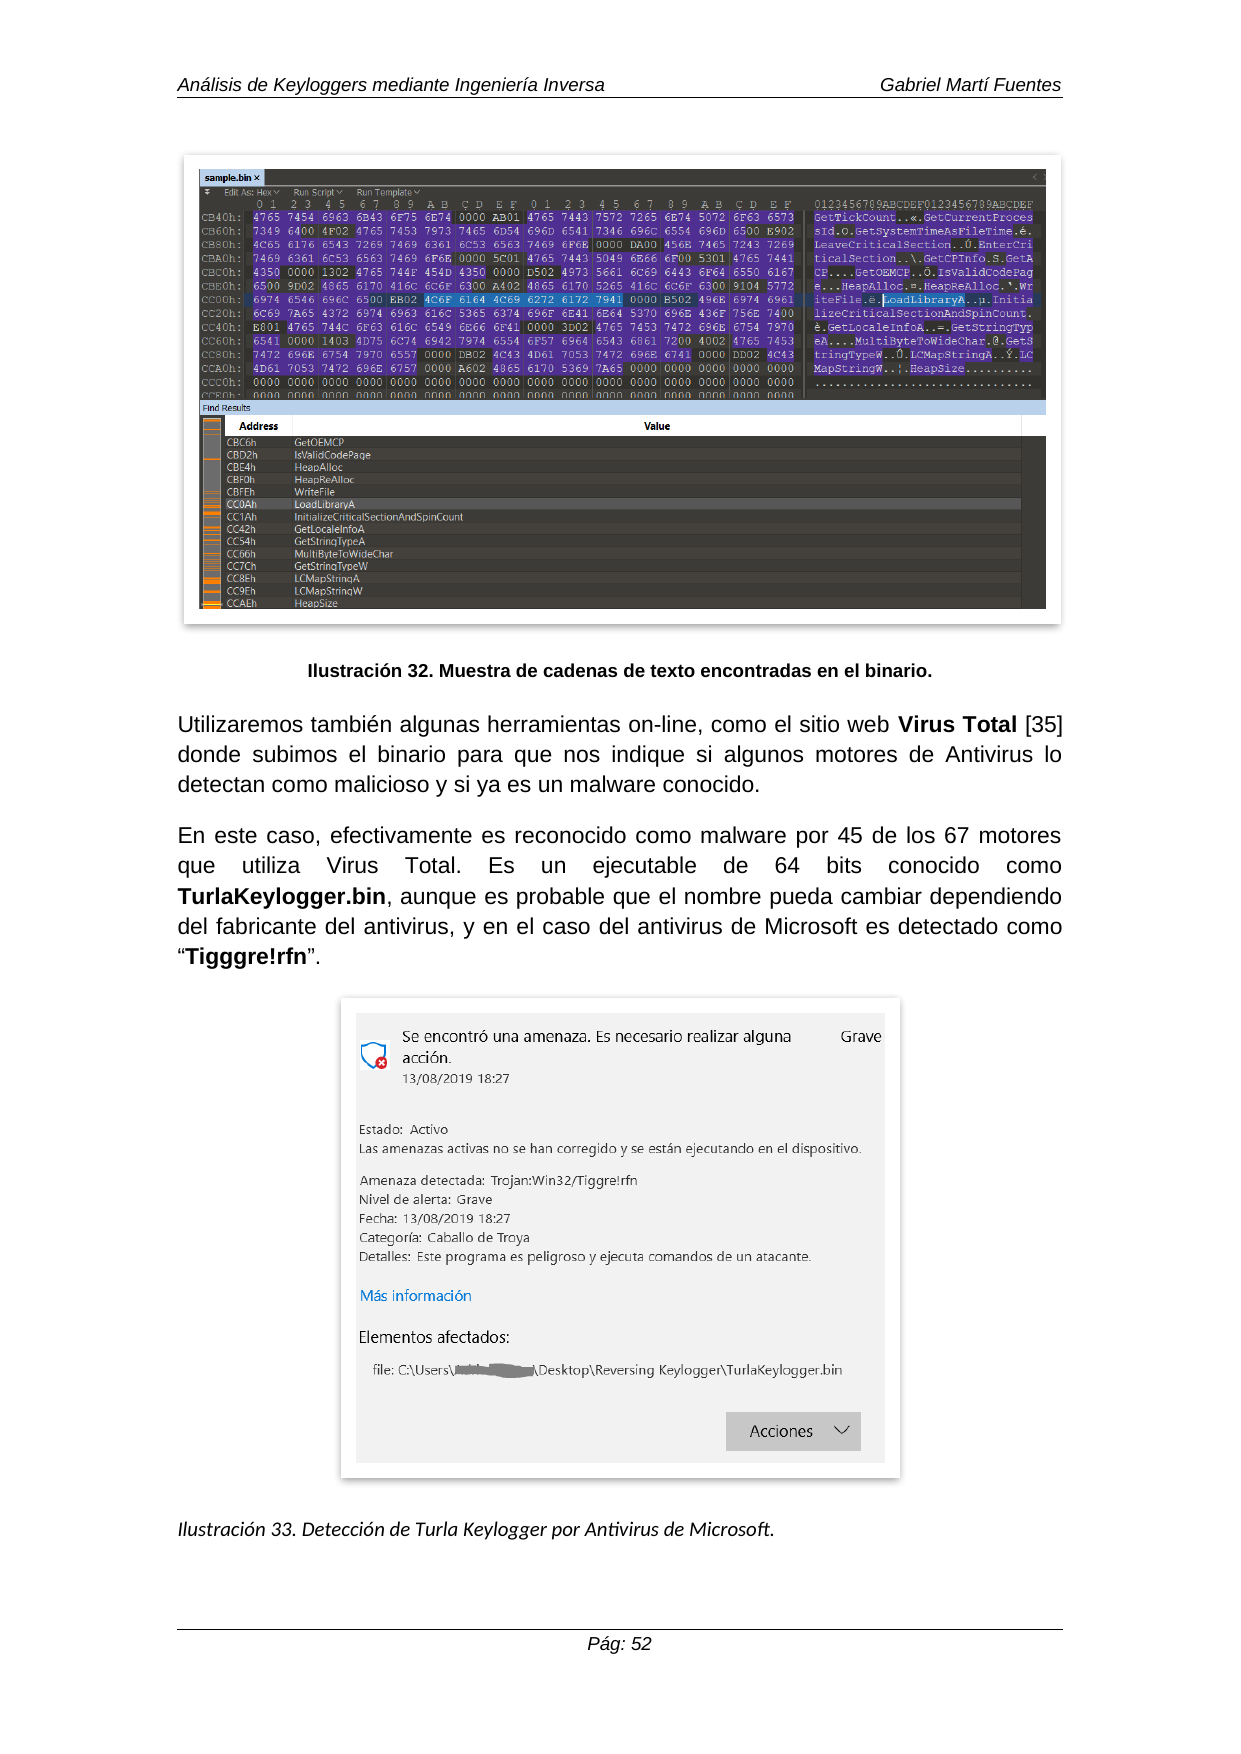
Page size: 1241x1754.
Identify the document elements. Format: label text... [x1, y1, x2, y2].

picture [356, 1013, 885, 1463]
picture [199, 169, 1046, 609]
text En este caso, efectivamente es reconocido como malware por 45 de los 67 motores que utiliza Virus Total. Es un ejecutable de 64 bits conocido como TurlaKeylogger.bin, aunque es probable que el nombre pueda cambiar dependiendo del fabricante del antivirus, y en el caso del antivirus de Microsoft es detectado como “Tigggre!rfn”. [177, 822, 1063, 969]
text Utilizaremos también algunas herramientas on-line, como el sitio web Virus Total donde subimos el binario para que nos indique si algunos motores de Antivirus lo detectan como malicioso y si ya es un malware conocido. [177, 711, 1063, 797]
text Ilustración 32. Muestra de cadenas de texto encontradas en el binario. [177, 660, 1063, 682]
text Ilustración 33. Detección de Turla Keylogger por Antivirus de Microsoft. [177, 1516, 1063, 1541]
